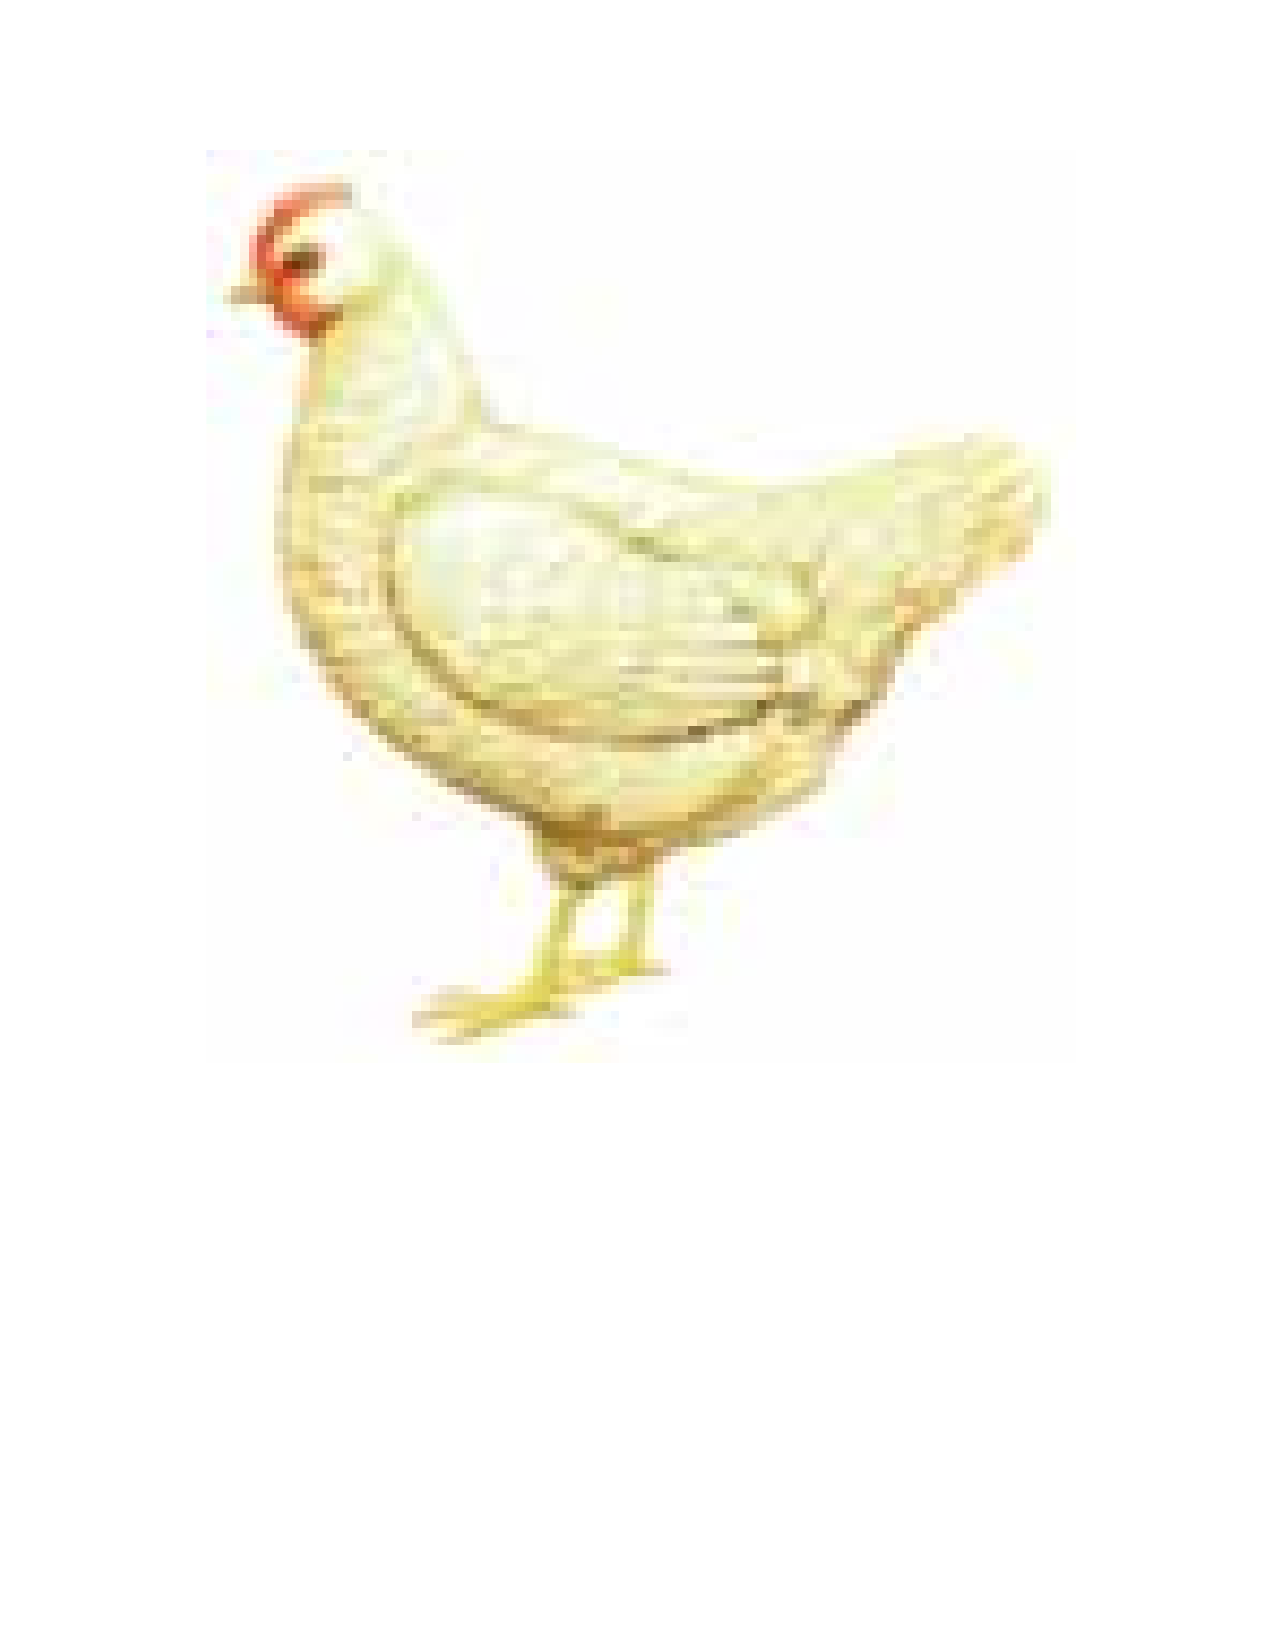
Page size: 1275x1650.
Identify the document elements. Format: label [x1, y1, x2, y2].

picture [206, 150, 1077, 1063]
